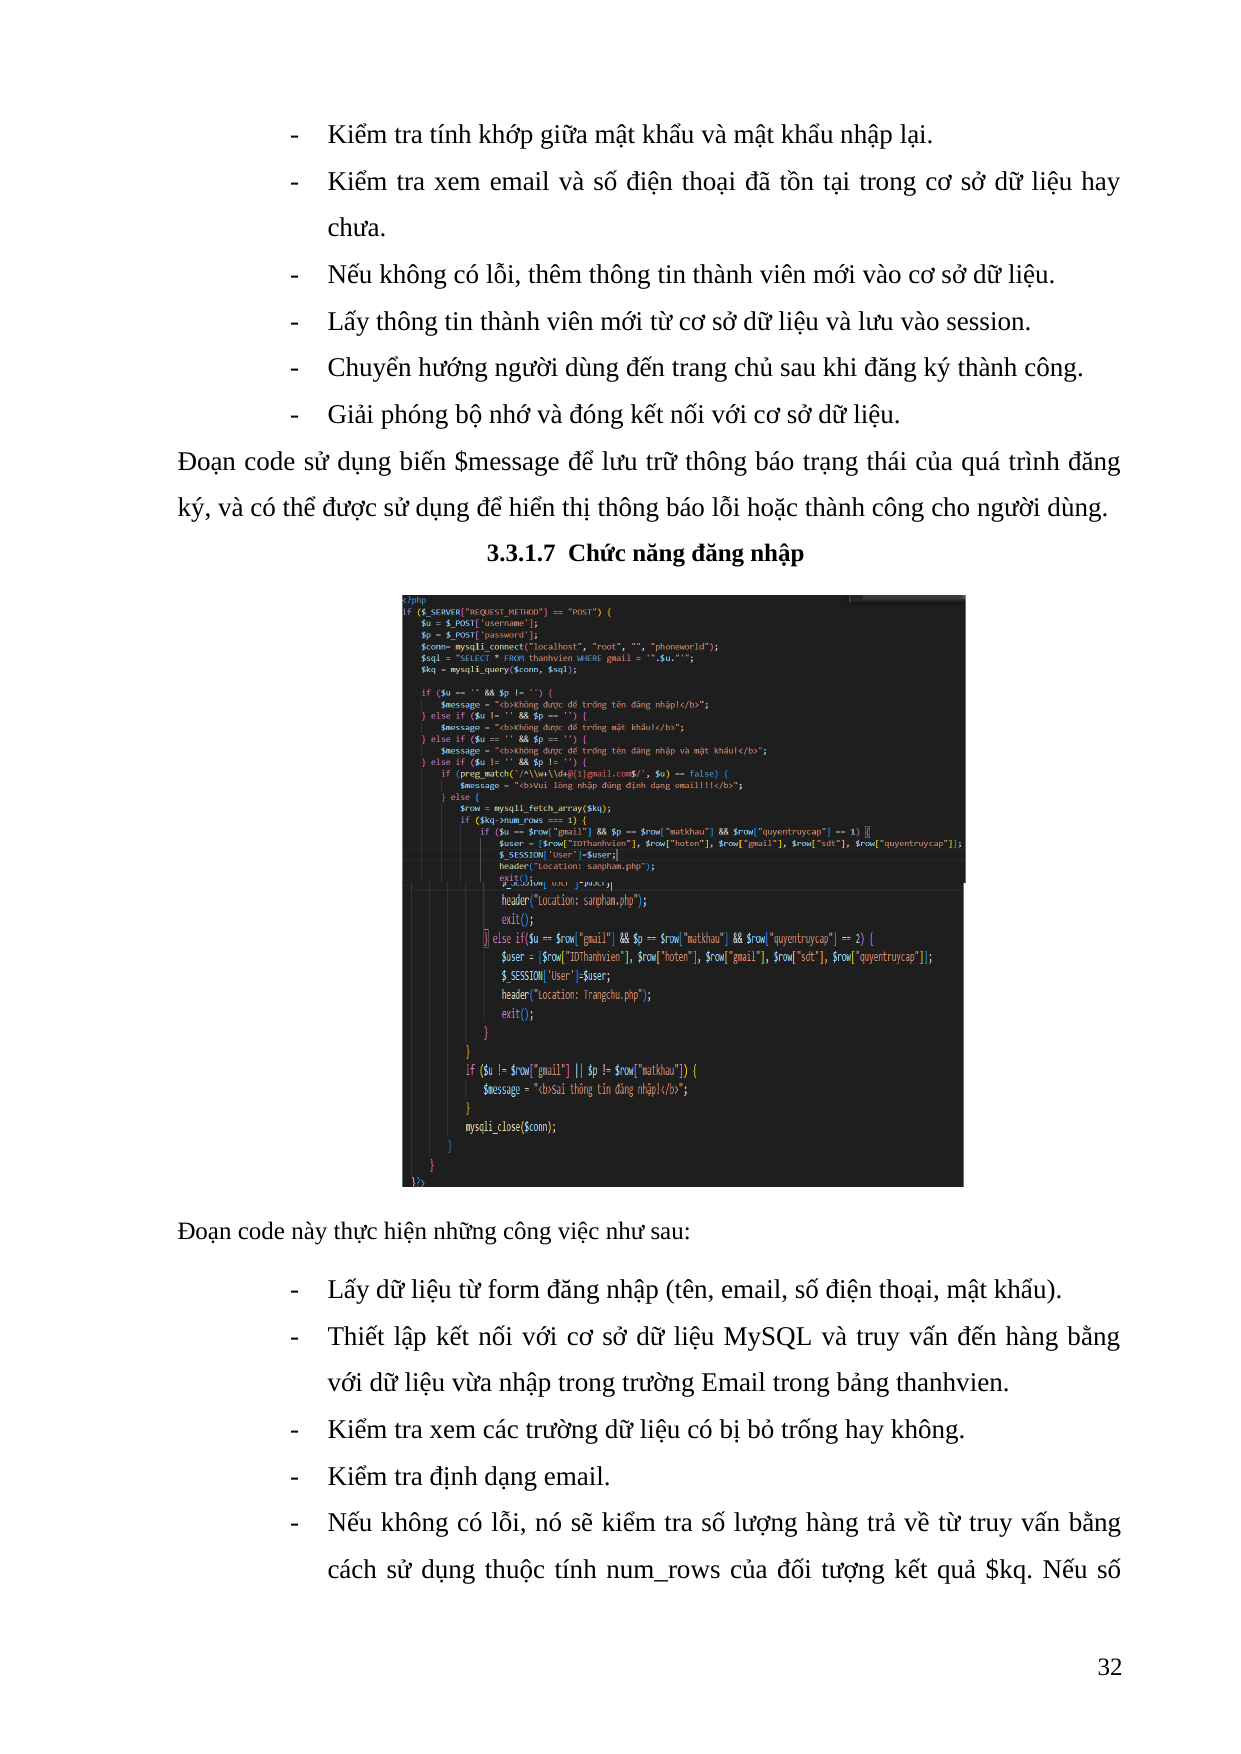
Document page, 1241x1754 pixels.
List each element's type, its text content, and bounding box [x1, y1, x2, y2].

text Đoạn code này thực hiện những công việc như sau: [177, 1216, 1122, 1244]
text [290, 1507, 1122, 1584]
text Nếu không có lỗi, thêm thông tin thành viên mới vào cơ sở dữ liệu. [290, 258, 1122, 289]
text Lấy thông tin thành viên mới từ cơ sở dữ liệu và lưu vào session. [290, 305, 1122, 336]
text Thiết lập kết nối với cơ sở dữ liệu MySQL và truy vấn đến hàng bằng với dữ liệu vừa nhập trong trường Email trong bảng thanhvien. [290, 1320, 1122, 1398]
text Kiểm tra xem các trường dữ liệu có bị bỏ trống hay không. [290, 1413, 1122, 1444]
text Lấy dữ liệu từ form đăng nhập (tên, email, số điện thoại, mật khẩu). [290, 1273, 1122, 1304]
text Giải phóng bộ nhớ và đóng kết nối với cơ sở dữ liệu. [290, 398, 1122, 429]
picture [402, 595, 966, 1187]
text Kiểm tra định dạng email. [290, 1460, 1122, 1491]
list Đoạn code sử dụng biến $message để lưu trữ thông báo trạng thái của quá trình đăng ký, và có thể được sử dụng để hiển thị thông báo lỗi hoặc thành công cho người dùng. [177, 445, 1122, 523]
text Kiểm tra xem email và số điện thoại đã tồn tại trong cơ sở dữ liệu hay chưa. [290, 165, 1122, 243]
text Chuyển hướng người dùng đến trang chủ sau khi đăng ký thành công. [290, 351, 1122, 383]
list Chức năng đăng nhập [487, 538, 1122, 567]
text Kiểm tra tính khớp giữa mật khẩu và mật khẩu nhập lại. [290, 118, 1122, 149]
